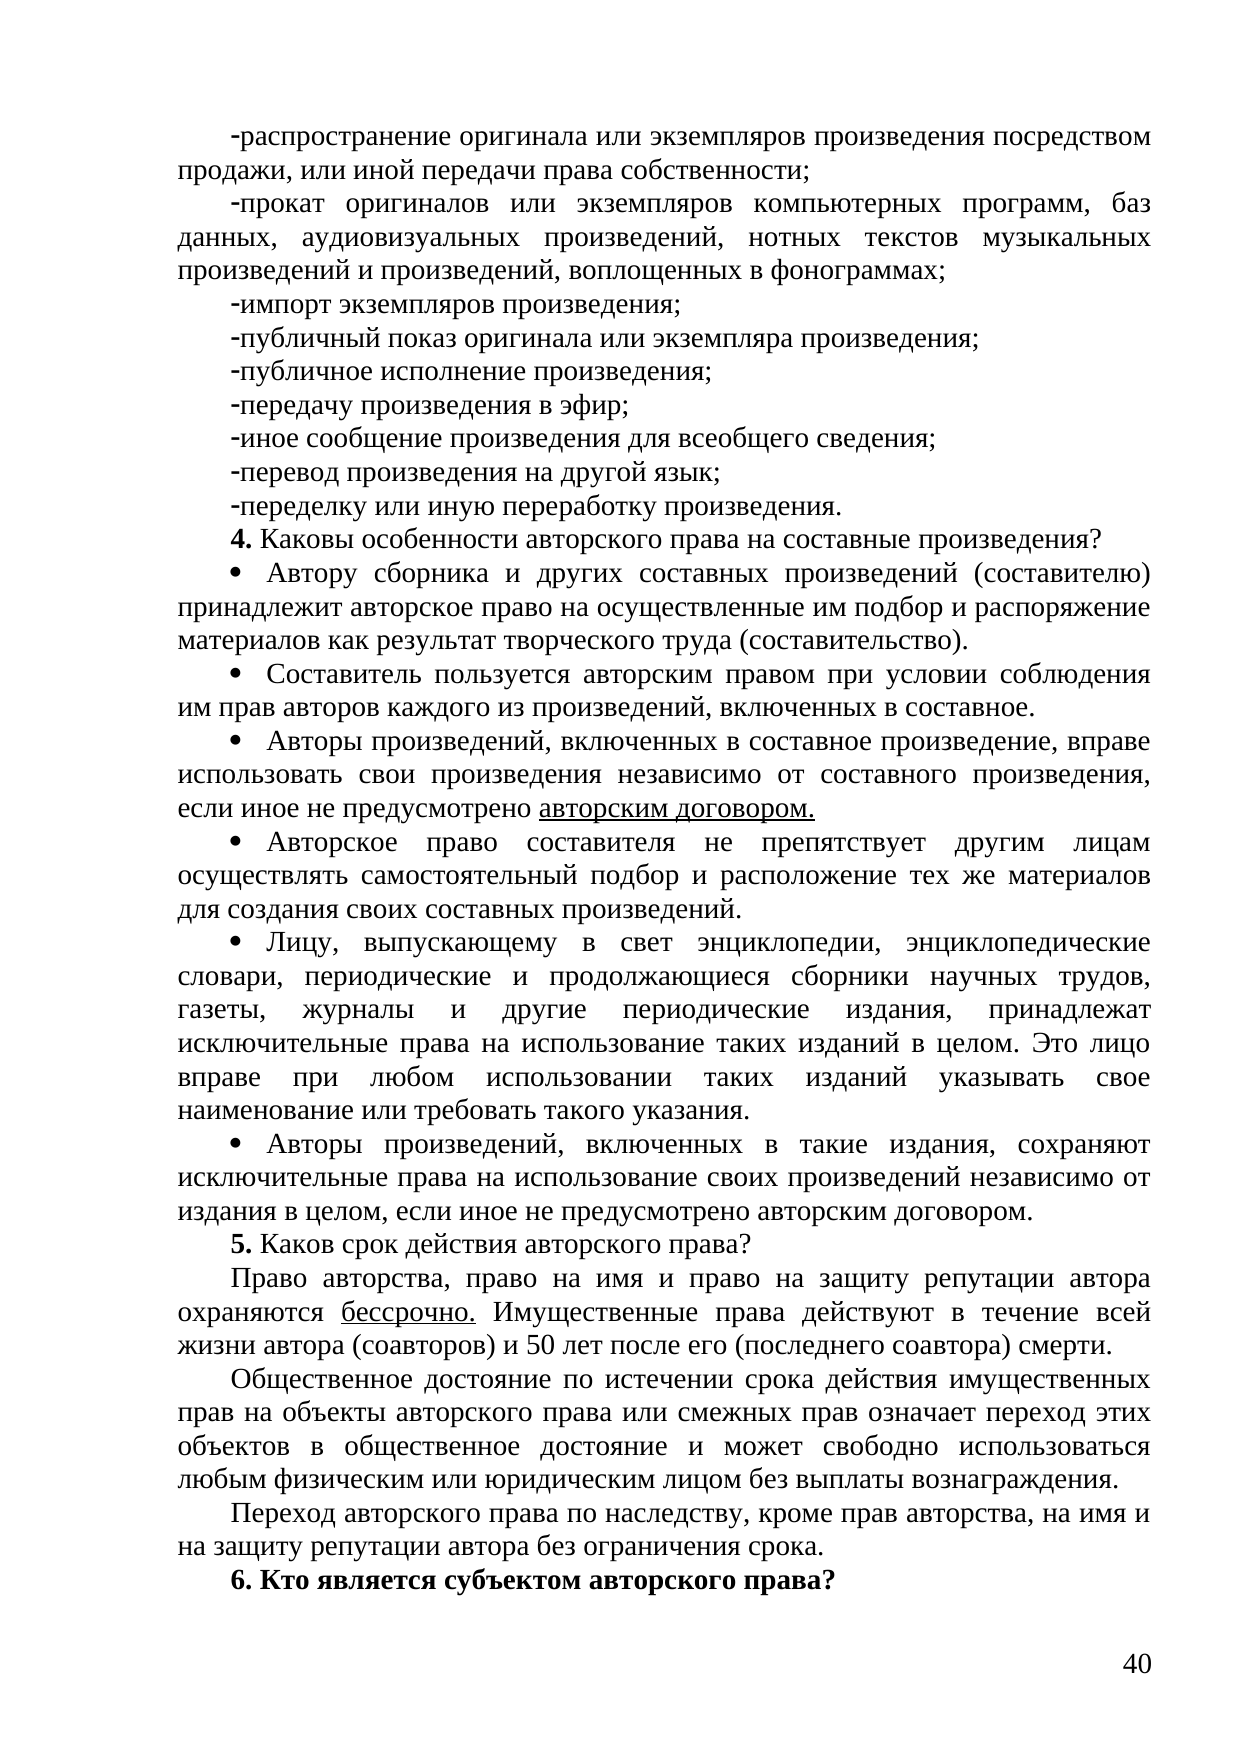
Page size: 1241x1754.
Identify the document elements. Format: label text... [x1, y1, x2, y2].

list Автору сборника и других составных произведений (составителю) принадлежит авторское право на осуществленные им подбор и распоряжение материалов как результат творческого труда (составительство). [177, 555, 1152, 656]
list передачу произведения в эфир; [177, 387, 1152, 421]
list Авторы произведений, включенных в такие издания, сохраняют исключительные права на использование своих произведений независимо от издания в целом, если иное не предусмотрено авторским договором. [177, 1126, 1152, 1227]
list переделку или иную переработку произведения. [177, 488, 1152, 522]
list Каков срок действия авторского права? [177, 1227, 1152, 1260]
list Авторы произведений, включенных в составное произведение, вправе использовать свои произведения независимо от составного произведения, если иное не предусмотрено авторским договором. [177, 723, 1152, 824]
list прокат оригиналов или экземпляров компьютерных программ, баз данных, аудиовизуальных произведений, нотных текстов музыкальных произведений и произведений, воплощенных в фонограммах; [177, 185, 1152, 286]
list Лицу, выпускающему в свет энциклопедии, энциклопедические словари, периодические и продолжающиеся сборники научных трудов, газеты, журналы и другие периодические издания, принадлежат исключительные права на использование таких изданий в целом. Это лицо вправе при любом использовании таких изданий указывать свое наименование или требовать такого указания. [177, 924, 1152, 1126]
list импорт экземпляров произведения; [177, 286, 1152, 320]
text Общественное достояние по истечении срока действия имущественных прав на объекты авторского права или смежных прав означает переход этих объектов в общественное достояние и может свободно использоваться любым физическим или юридическим лицом без выплаты вознаграждения. [177, 1361, 1152, 1495]
list Каковы особенности авторского права на составные произведения? [177, 522, 1152, 555]
list распространение оригинала или экземпляров произведения посредством продажи, или иной передачи права собственности; [177, 118, 1152, 185]
list Составитель пользуется авторским правом при условии соблюдения им прав авторов каждого из произведений, включенных в составное. [177, 656, 1152, 723]
list перевод произведения на другой язык; [177, 454, 1152, 488]
list Авторское право составителя не препятствует другим лицам осуществлять самостоятельный подбор и расположение тех же материалов для создания своих составных произведений. [177, 824, 1152, 924]
text Переход авторского права по наследству, кроме прав авторства, на имя и на защиту репутации автора без ограничения срока. [177, 1495, 1152, 1562]
list Кто является субъектом авторского права? [177, 1562, 1152, 1596]
list публичное исполнение произведения; [177, 353, 1152, 387]
text Право авторства, право на имя и право на защиту репутации автора охраняются бессрочно. Имущественные права действуют в течение всей жизни автора (соавторов) и 50 лет после его (последнего соавтора) смерти. [177, 1260, 1152, 1361]
list публичный показ оригинала или экземпляра произведения; [177, 320, 1152, 353]
list иное сообщение произведения для всеобщего сведения; [177, 421, 1152, 454]
